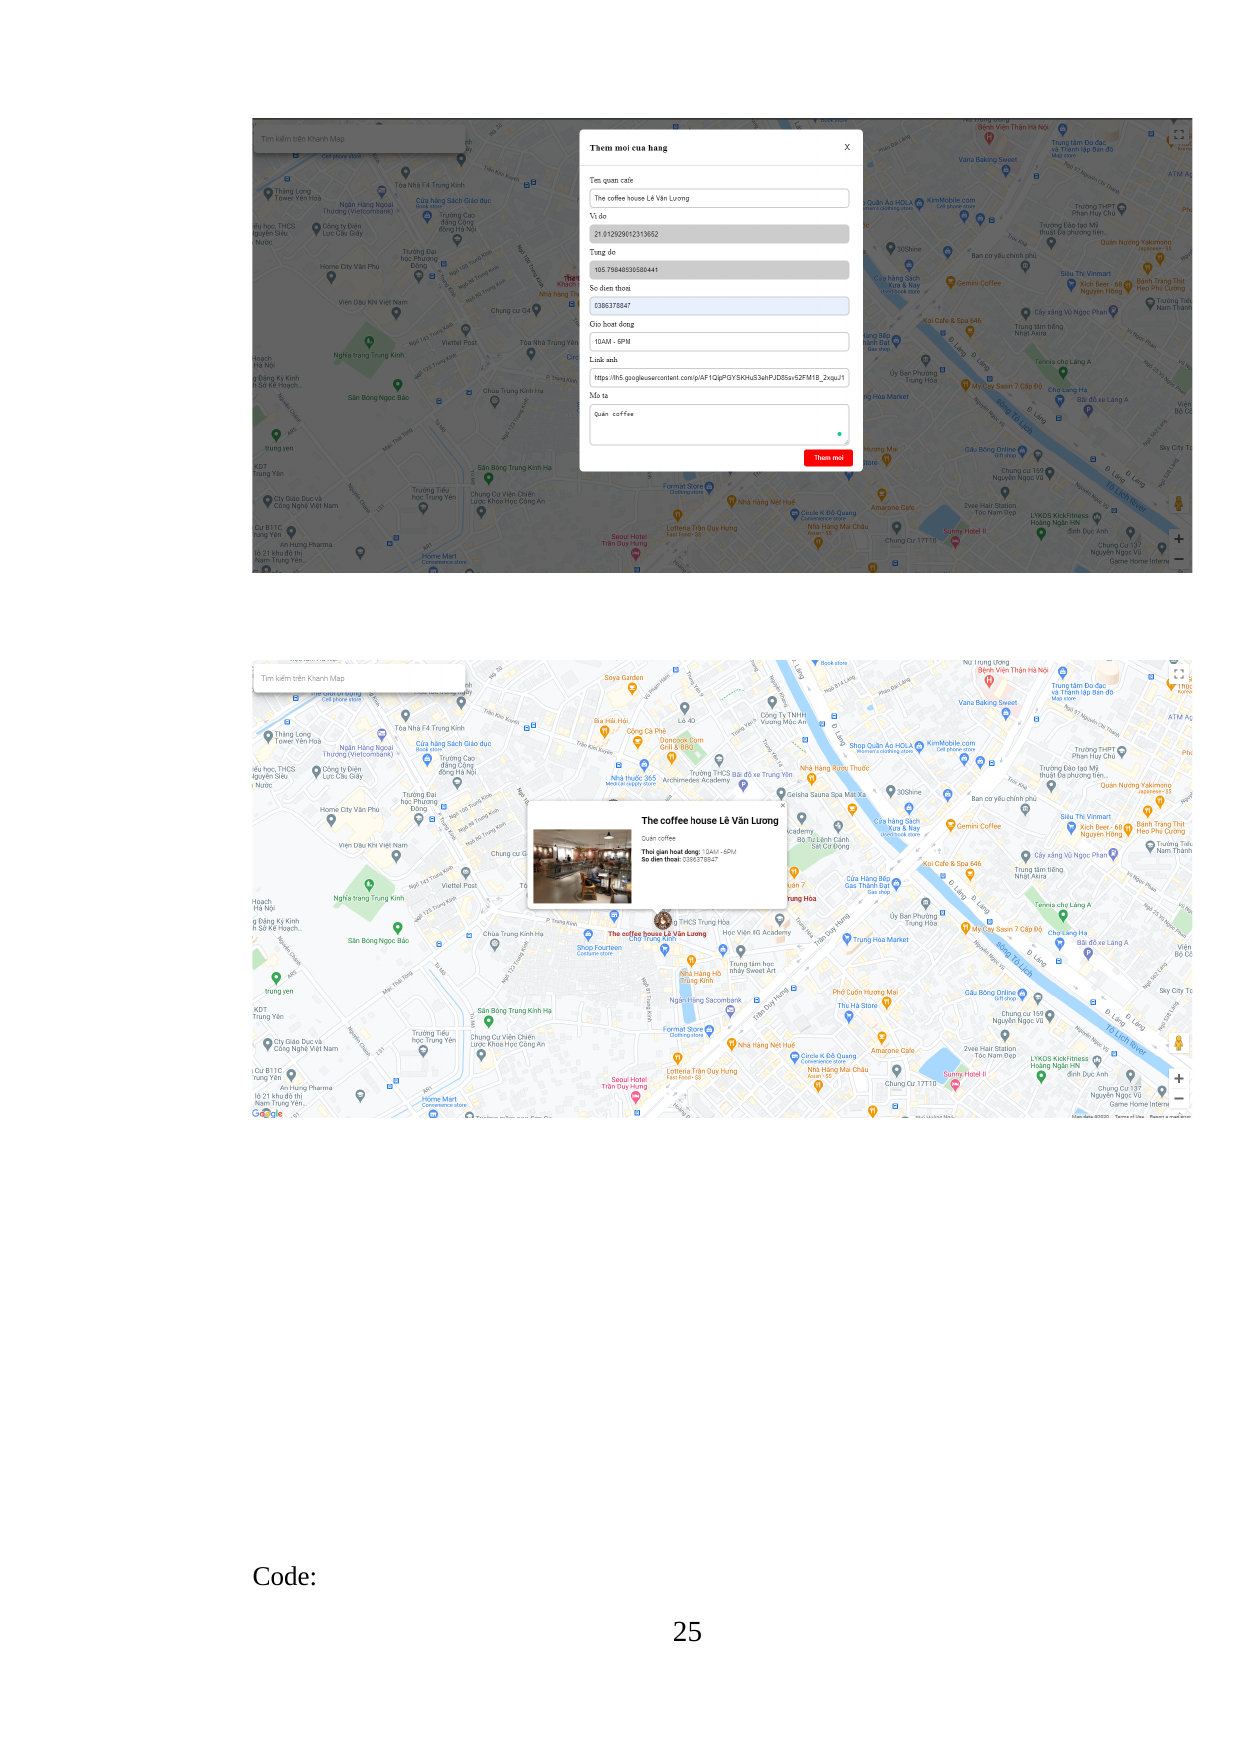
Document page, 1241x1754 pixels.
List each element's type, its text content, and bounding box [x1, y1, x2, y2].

picture [252, 660, 1193, 1118]
picture [252, 118, 1193, 573]
text Code: [177, 1560, 1122, 1591]
